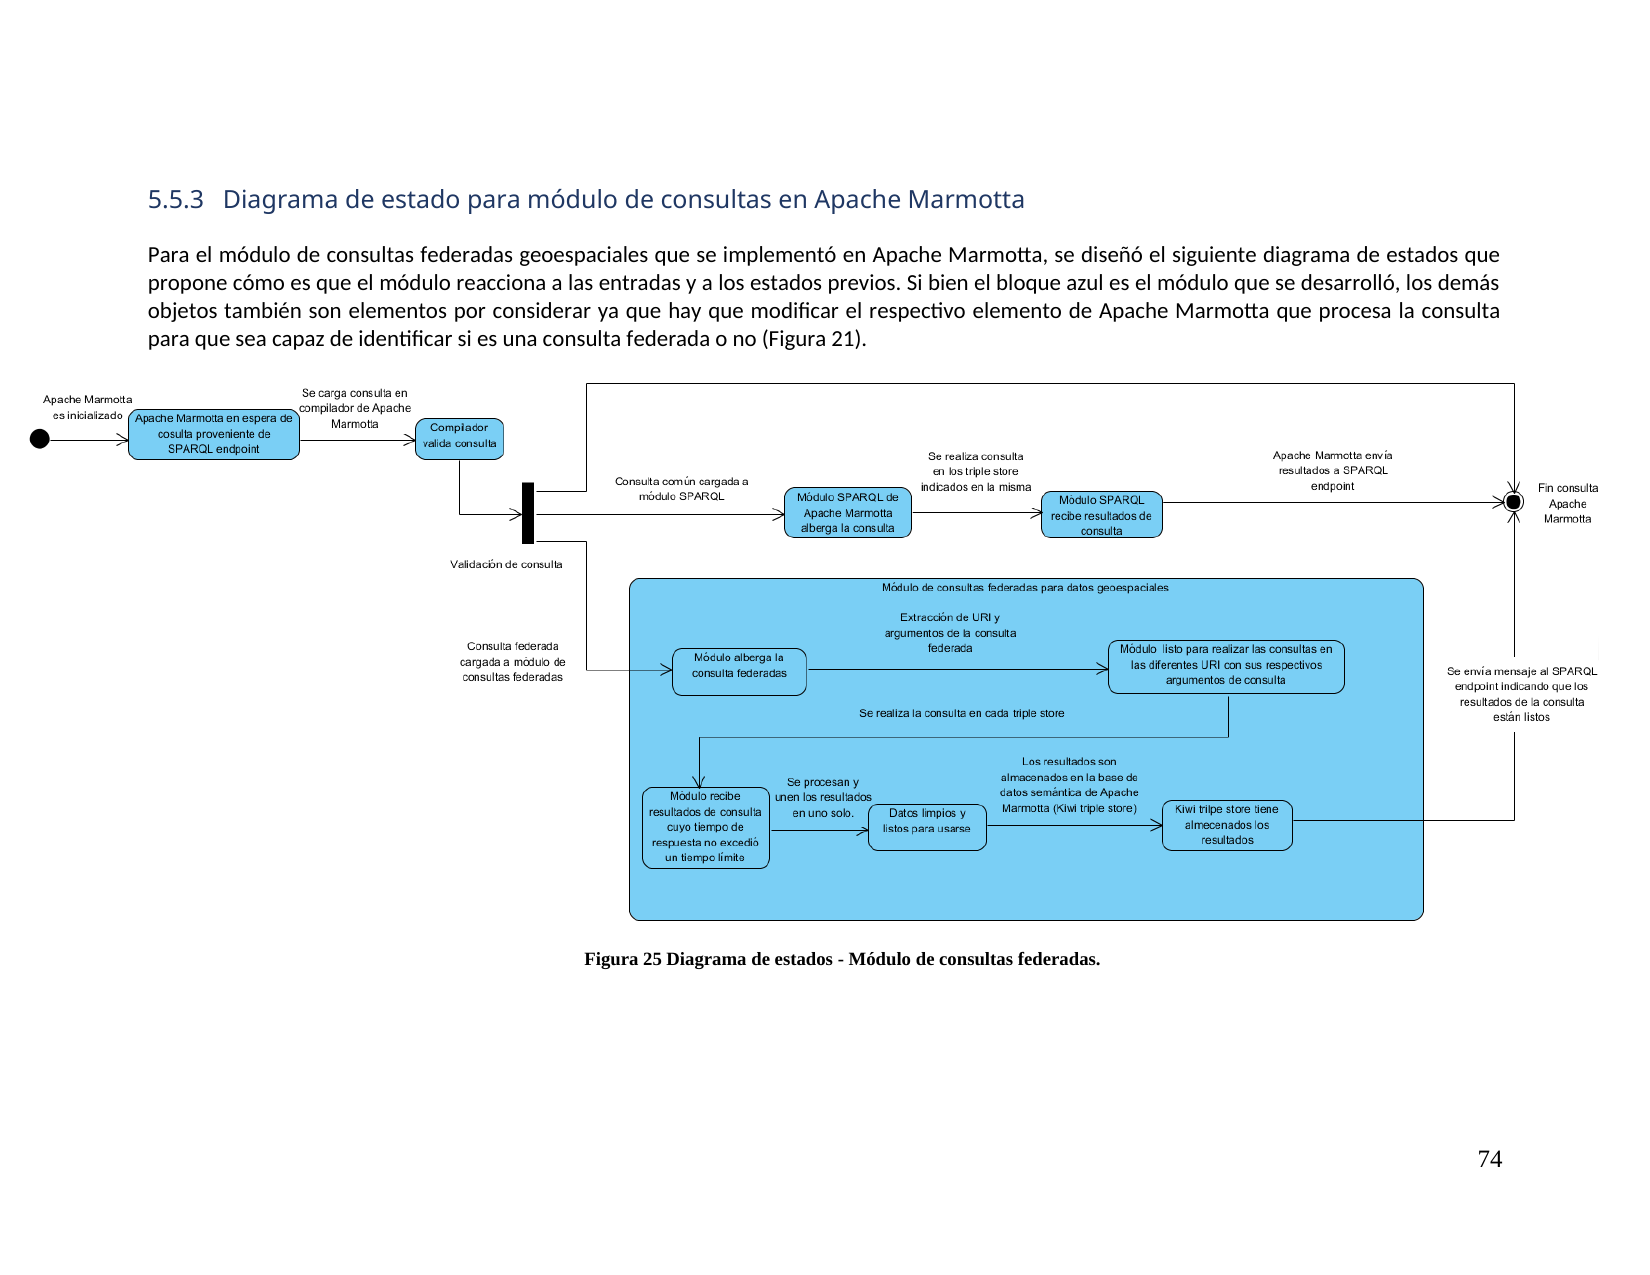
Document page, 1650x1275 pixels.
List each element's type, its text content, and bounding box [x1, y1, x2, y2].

subtitle Diagrama de estado para módulo de consultas en Apache Marmotta [148, 181, 1502, 215]
text Para el módulo de consultas federadas geoespaciales que se implementó en Apache Marmotta, se diseñó el siguiente diagrama de estados que propone cómo es que el módulo reacciona a las entradas y a los estados previos. Si bien el bloque azul es el módulo que se desarrolló, los demás objetos también son elementos por considerar ya que hay que modificar el respectivo elemento de Apache Marmotta que procesa la consulta para que sea capaz de identificar si es una consulta federada o no (Figura 21). [148, 240, 1502, 352]
picture [28, 375, 1599, 925]
